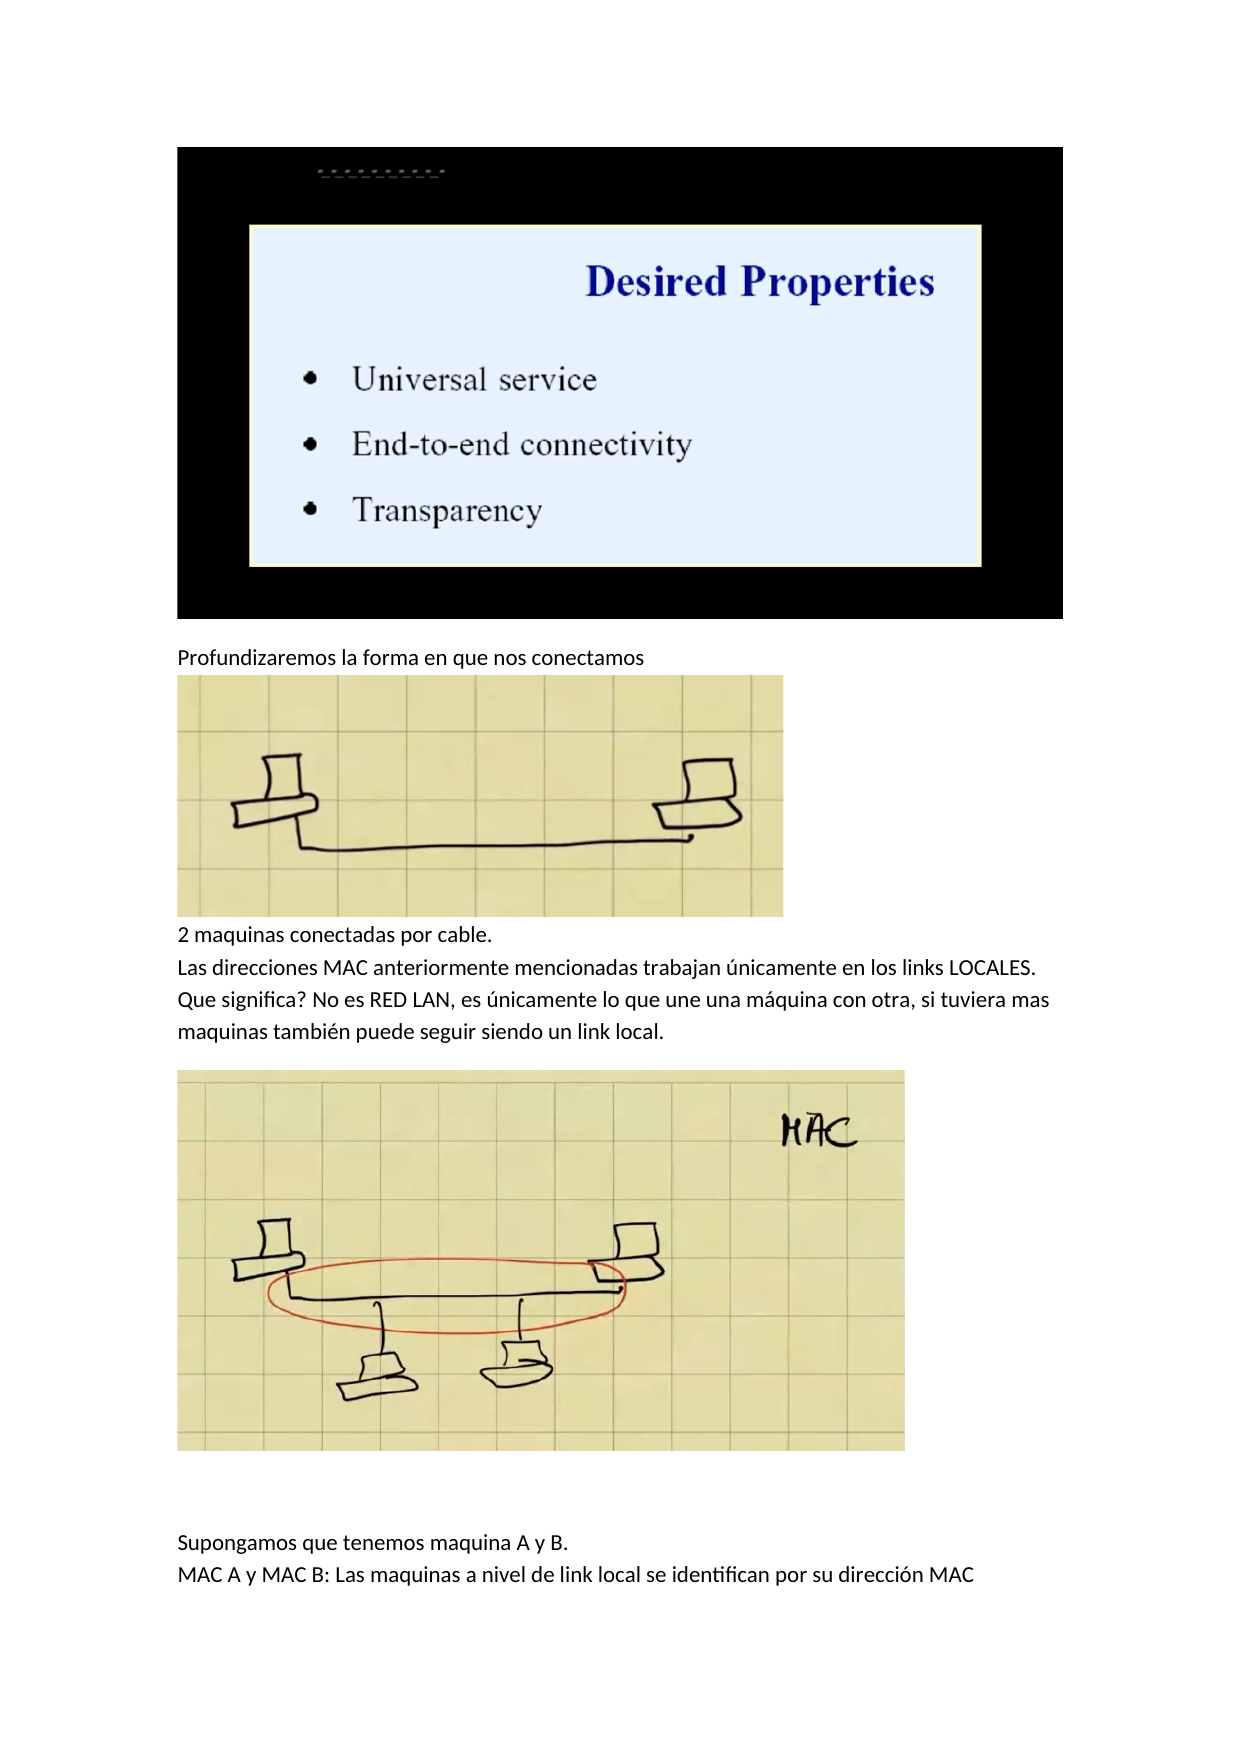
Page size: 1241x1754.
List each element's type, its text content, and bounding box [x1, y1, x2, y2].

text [177, 1528, 1063, 1588]
picture [177, 1070, 905, 1451]
picture [177, 147, 1063, 619]
picture [177, 675, 784, 917]
